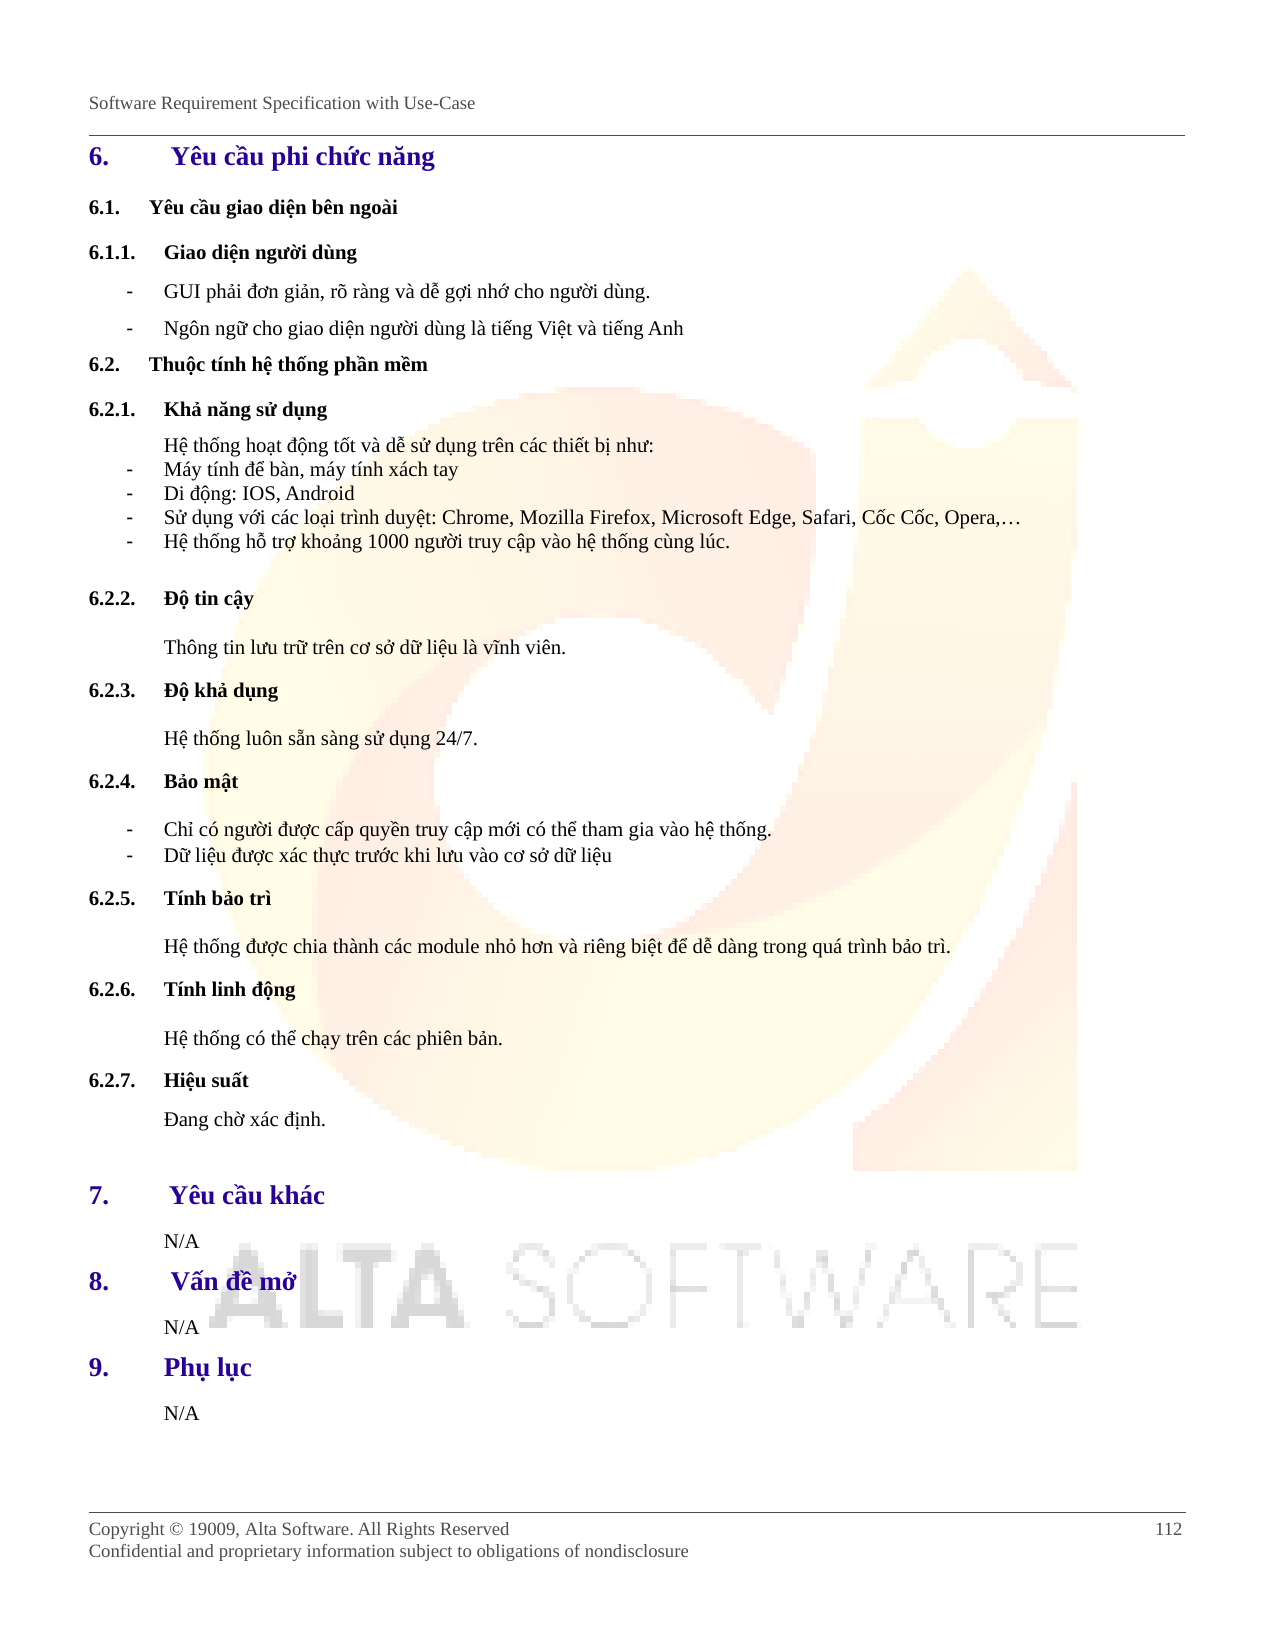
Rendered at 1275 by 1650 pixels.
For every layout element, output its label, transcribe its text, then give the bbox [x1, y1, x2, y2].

list Máy tính để bàn, máy tính xách tay [126, 457, 1186, 481]
text Thông tin lưu trữ trên cơ sở dữ liệu là vĩnh viên. [163, 635, 1186, 659]
text N/A [163, 1401, 1186, 1424]
subtitle Phụ lục [88, 1351, 1186, 1382]
subtitle Độ tin cậy [88, 586, 1186, 610]
subtitle Bảo mật [88, 769, 1186, 793]
text Hệ thống luôn sẵn sàng sử dụng 24/7. [163, 726, 1186, 750]
list Sử dụng với các loại trình duyệt: Chrome, Mozilla Firefox, Microsoft Edge, Safari, Cốc Cốc, Opera,… [126, 505, 1186, 529]
subtitle Giao diện người dùng [88, 240, 1186, 264]
list Di động: IOS, Android [126, 481, 1186, 505]
text Hệ thống được chia thành các module nhỏ hơn và riêng biệt để dễ dàng trong quá trình bảo trì. [163, 934, 1186, 958]
list Ngôn ngữ cho giao diện người dùng là tiếng Việt và tiếng Anh [126, 315, 1186, 339]
text N/A [163, 1229, 1186, 1253]
subtitle Yêu cầu khác [88, 1179, 1186, 1211]
subtitle Yêu cầu giao diện bên ngoài [88, 195, 1186, 219]
subtitle Tính bảo trì [88, 886, 1186, 910]
subtitle Độ khả dụng [88, 677, 1186, 702]
list GUI phải đơn giản, rõ ràng và dễ gợi nhớ cho người dùng. [126, 279, 1186, 303]
subtitle Tính linh động [88, 977, 1186, 1001]
text N/A [163, 1315, 1186, 1339]
subtitle Yêu cầu phi chức năng [88, 139, 1186, 171]
text Hệ thống hoạt động tốt và dễ sử dụng trên các thiết bị như: [163, 433, 1186, 457]
subtitle Thuộc tính hệ thống phần mềm [88, 352, 1186, 376]
text Hệ thống có thể chạy trên các phiên bản. [163, 1026, 1186, 1050]
subtitle Vấn đề mở [88, 1265, 1186, 1296]
text Đang chờ xác định. [163, 1107, 1186, 1131]
list Dữ liệu được xác thực trước khi lưu vào cơ sở dữ liệu [126, 843, 1186, 867]
list Chỉ có người được cấp quyền truy cập mới có thể tham gia vào hệ thống. [126, 817, 1186, 841]
subtitle Hiệu suất [88, 1068, 1186, 1092]
list Hệ thống hỗ trợ khoảng 1000 người truy cập vào hệ thống cùng lúc. [126, 529, 1186, 553]
subtitle Khả năng sử dụng [88, 397, 1186, 421]
